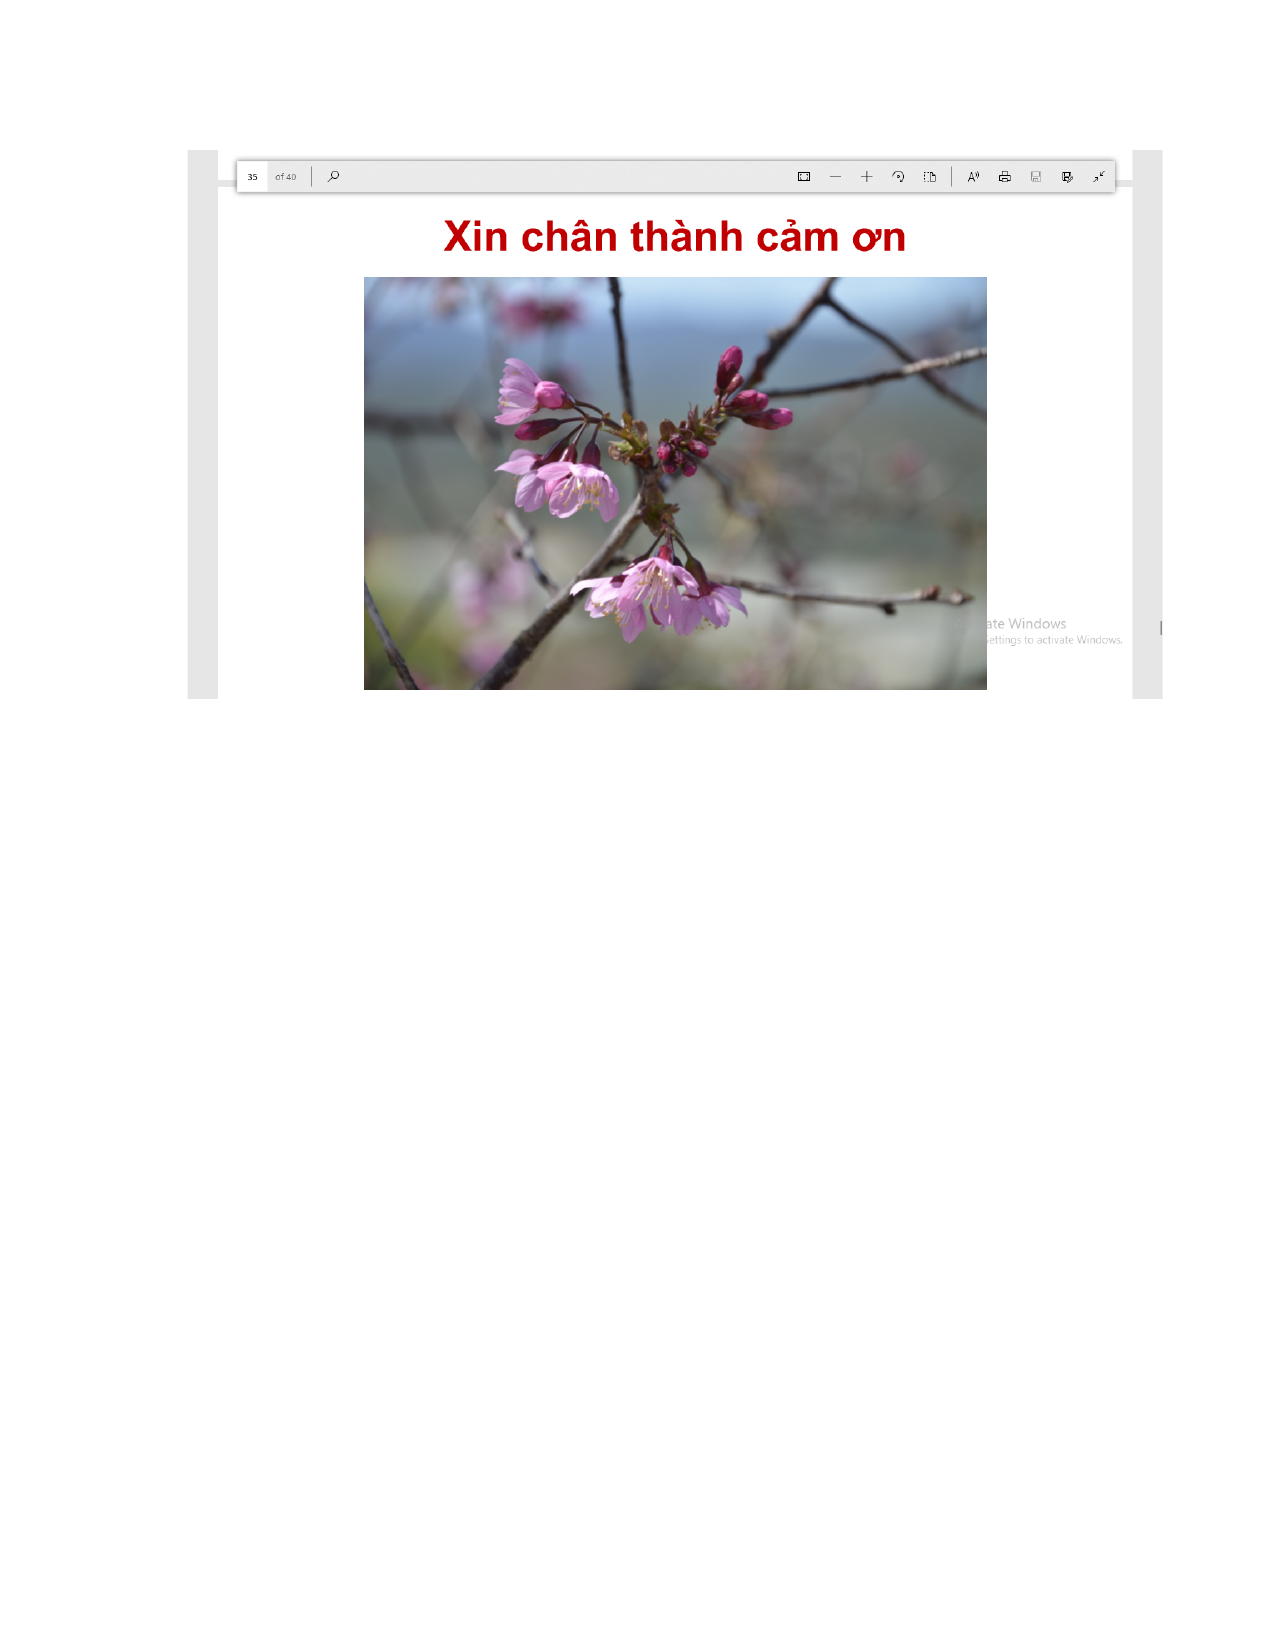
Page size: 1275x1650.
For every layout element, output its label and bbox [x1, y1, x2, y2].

picture [187, 150, 1163, 699]
